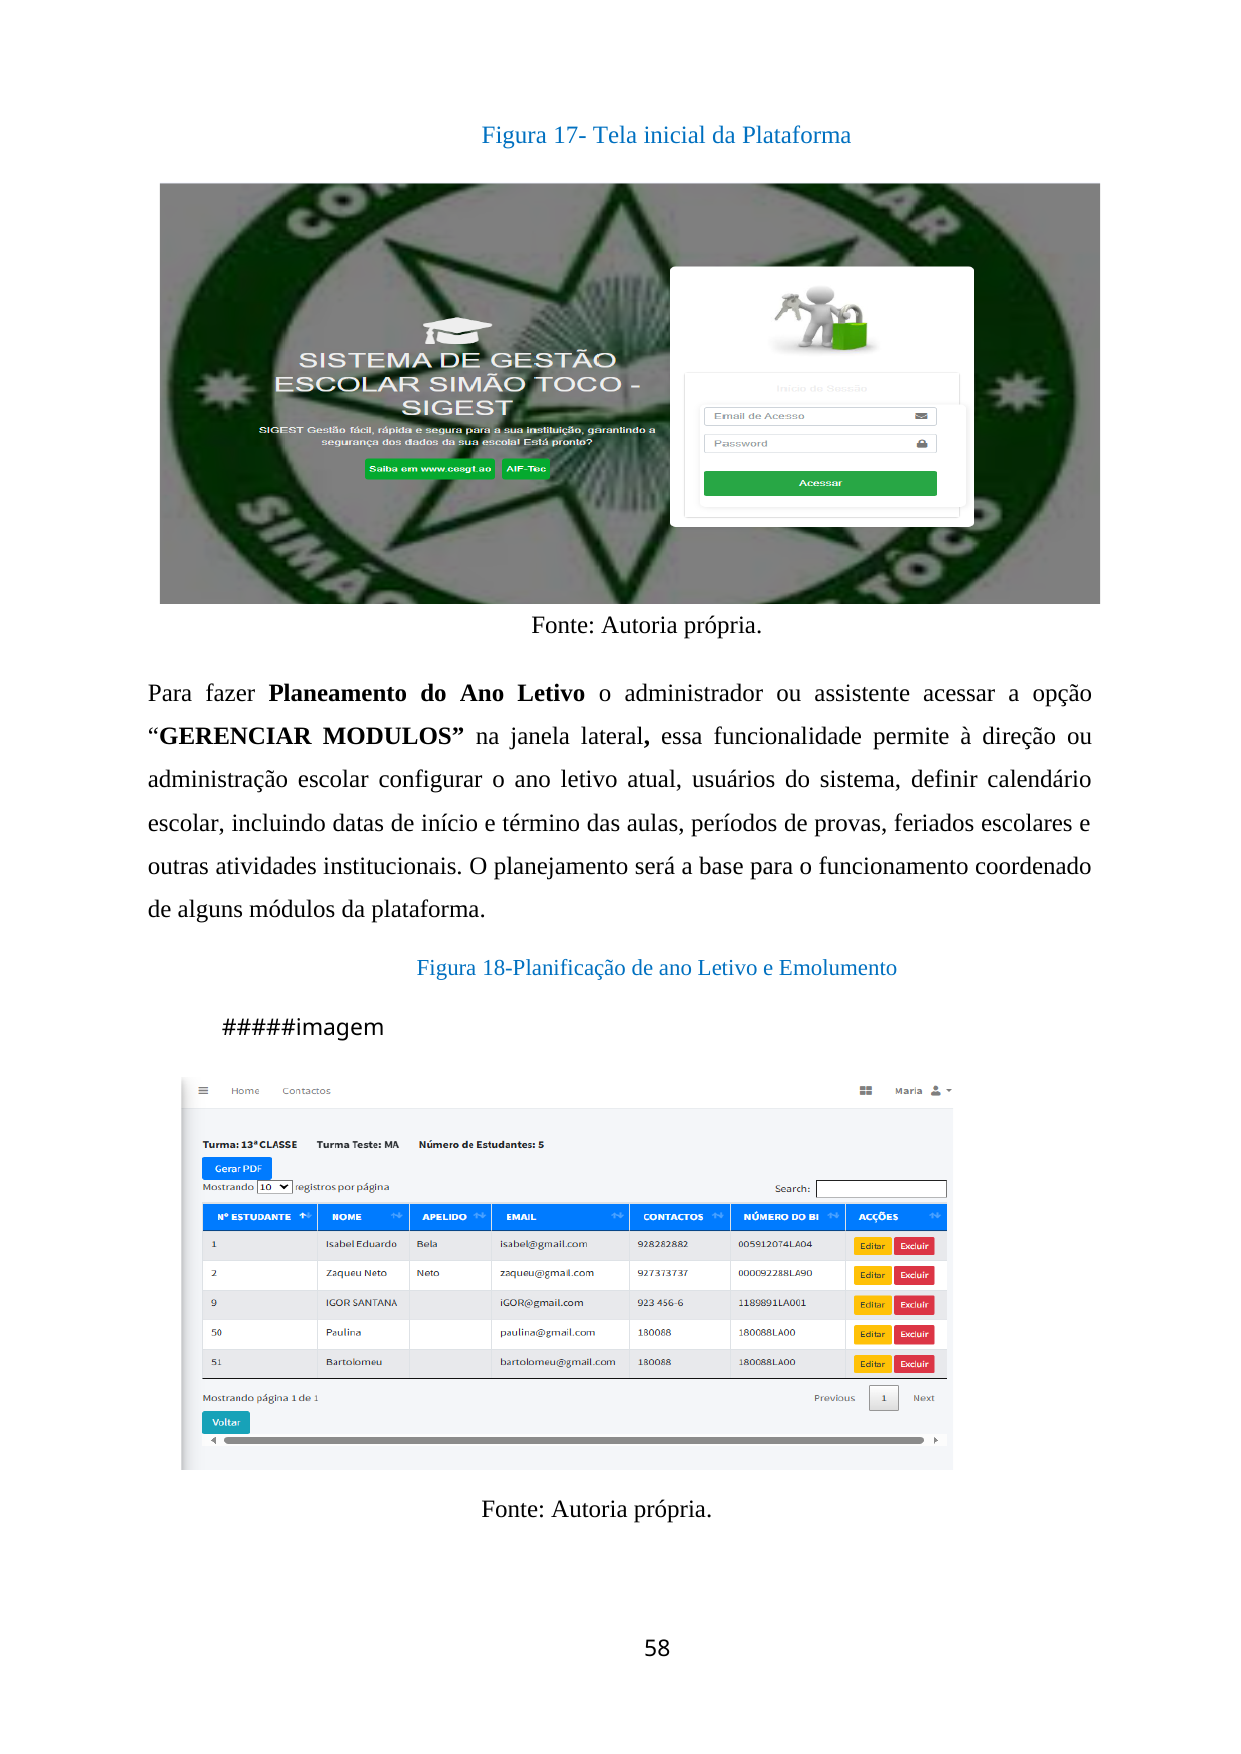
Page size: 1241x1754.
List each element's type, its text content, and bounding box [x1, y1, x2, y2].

picture [181, 1077, 954, 1470]
text Para fazer Planeamento do Ano Letivo o administrador ou assistente acessar a opção “GERENCIAR MODULOS” na janela lateral, essa funcionalidade permite à direção ou administração escolar configurar o ano letivo atual, usuários do sistema, definir calendário escolar, incluindo datas de início e término das aulas, períodos de provas, feriados escolares e outras atividades institucionais. O planejamento será a base para o funcionamento coordenado de alguns módulos da plataforma. [148, 678, 1092, 923]
picture [159, 182, 1100, 604]
text #####imagem [148, 1011, 1092, 1042]
text Figura 18-Planificação de ano Letivo e Emolumento [148, 954, 1092, 980]
